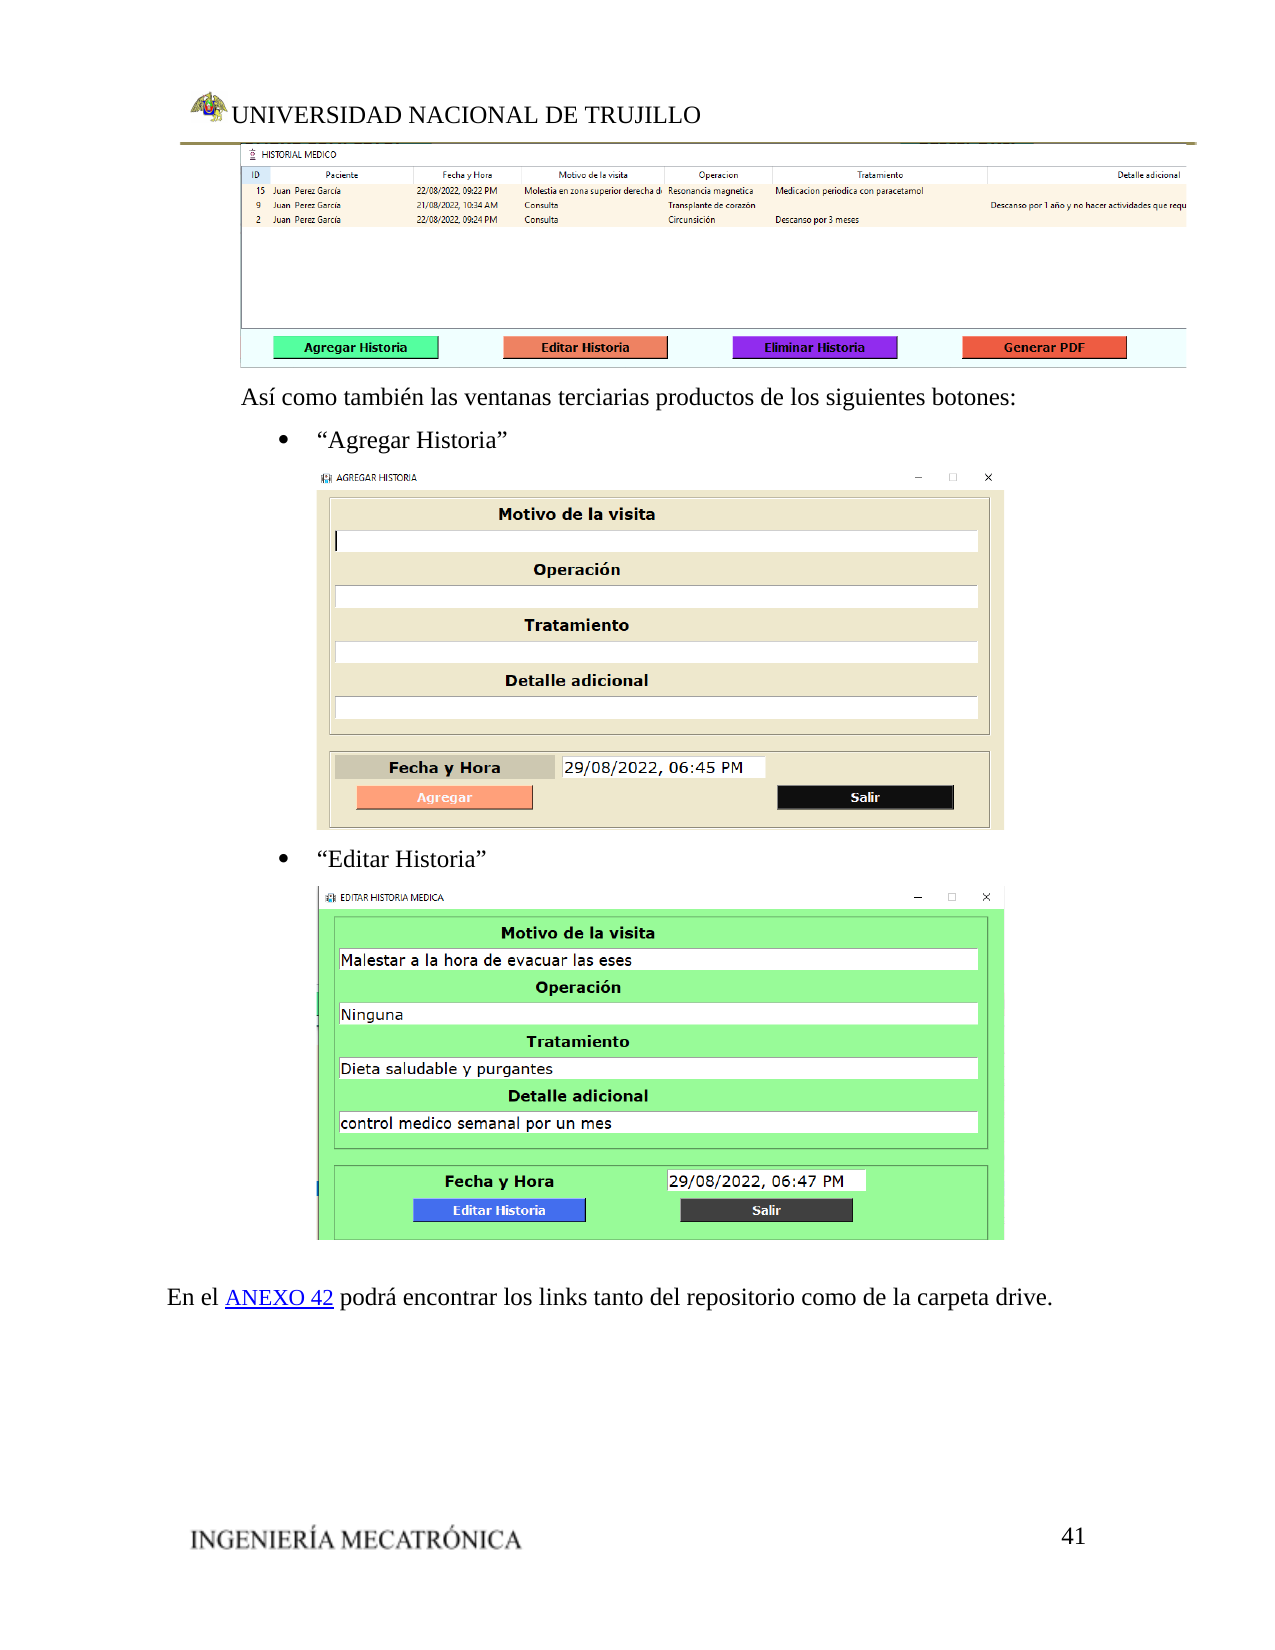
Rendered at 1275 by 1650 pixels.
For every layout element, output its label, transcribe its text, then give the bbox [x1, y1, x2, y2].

list “Editar Historia” [279, 844, 1112, 872]
picture [179, 142, 1197, 368]
text Así como también las ventanas terciarias productos de los siguientes botones: [241, 382, 1112, 410]
text En el ANEXO 42 podrá encontrar los links tanto del repositorio como de la carpeta drive. [167, 1282, 1112, 1311]
list “Agregar Historia” [279, 425, 1112, 453]
picture [190, 91, 228, 123]
picture [316, 886, 1005, 1240]
picture [316, 467, 1005, 830]
picture [176, 1509, 569, 1570]
